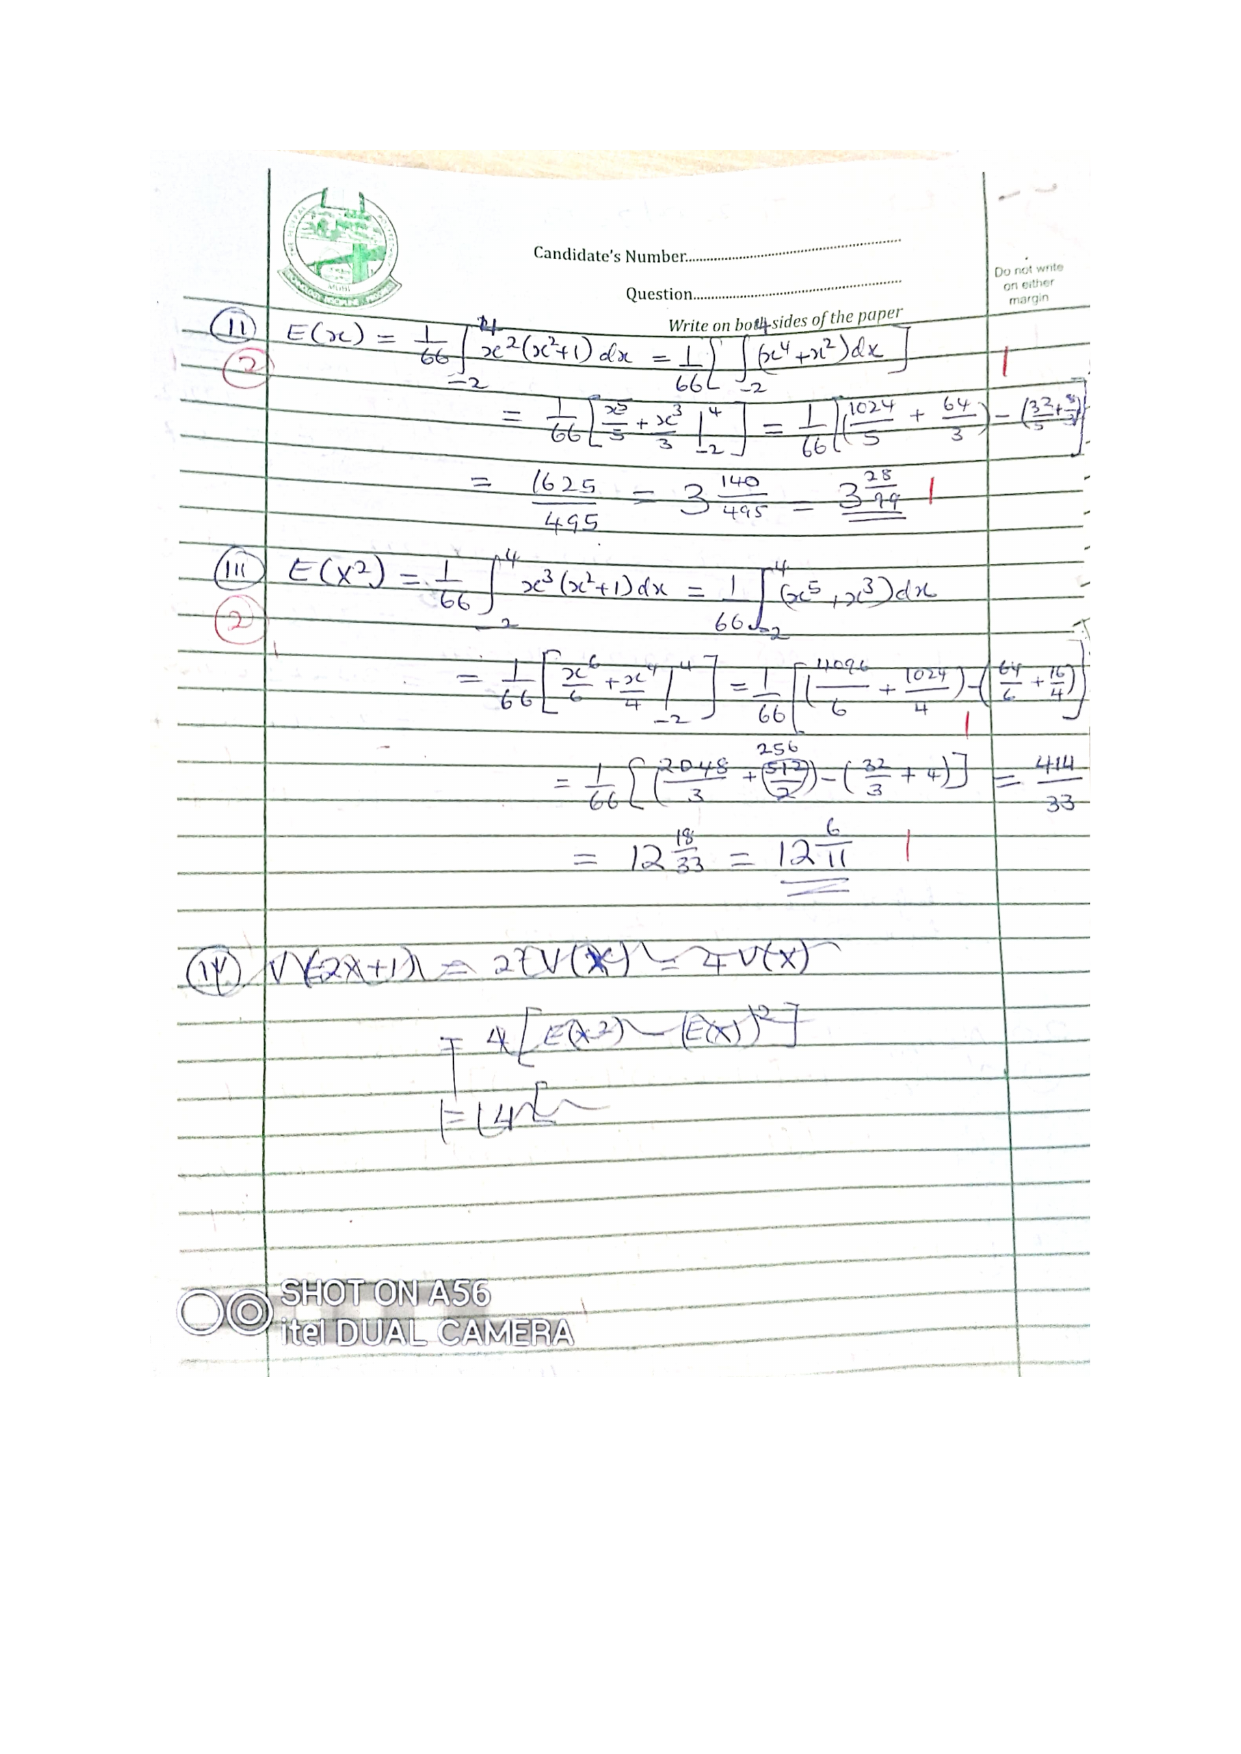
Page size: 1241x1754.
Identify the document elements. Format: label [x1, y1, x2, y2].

picture [150, 150, 1091, 1377]
